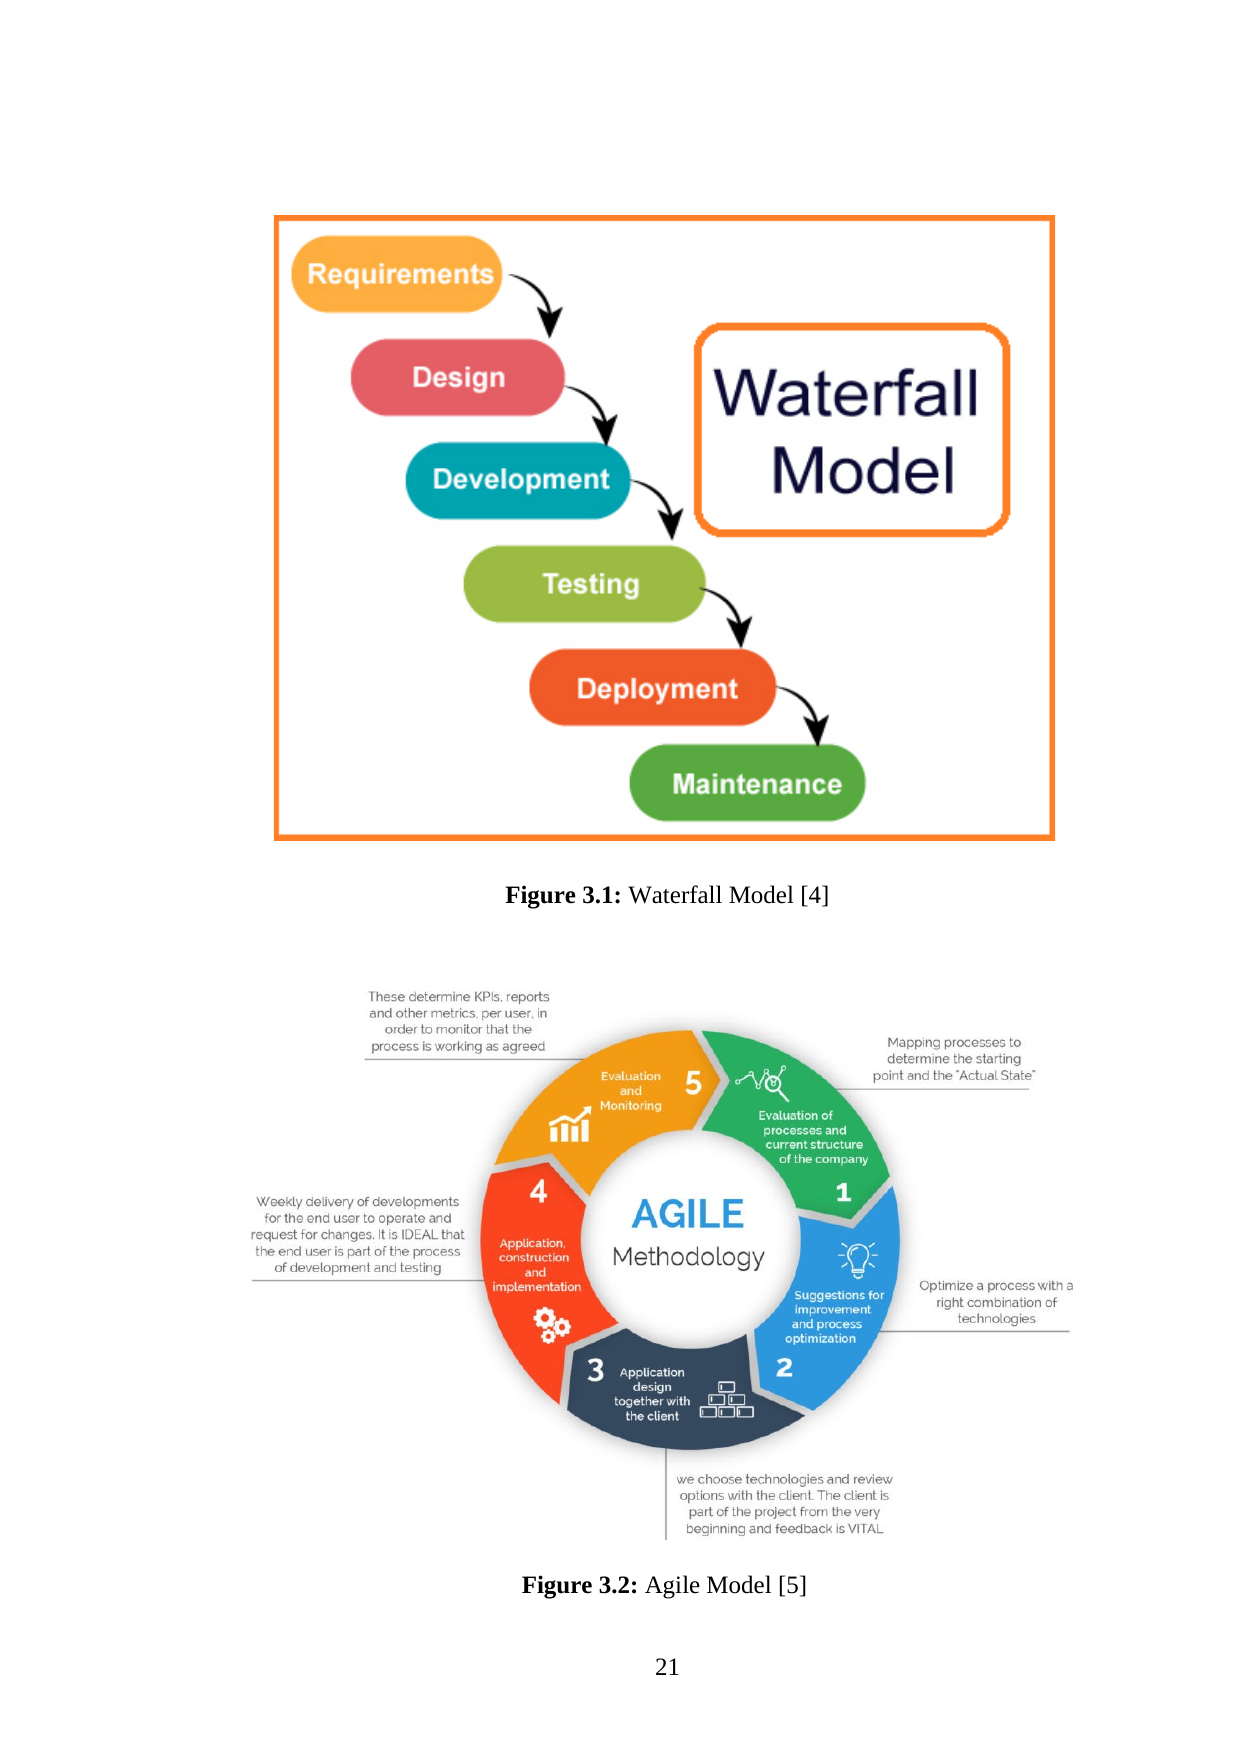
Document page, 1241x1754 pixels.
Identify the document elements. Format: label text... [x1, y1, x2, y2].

text Figure 3.1: Waterfall Model [4] [242, 880, 1092, 909]
text Figure 3.2: Agile Model [5] [236, 1556, 1092, 1598]
picture [236, 977, 1093, 1556]
picture [273, 215, 1055, 841]
